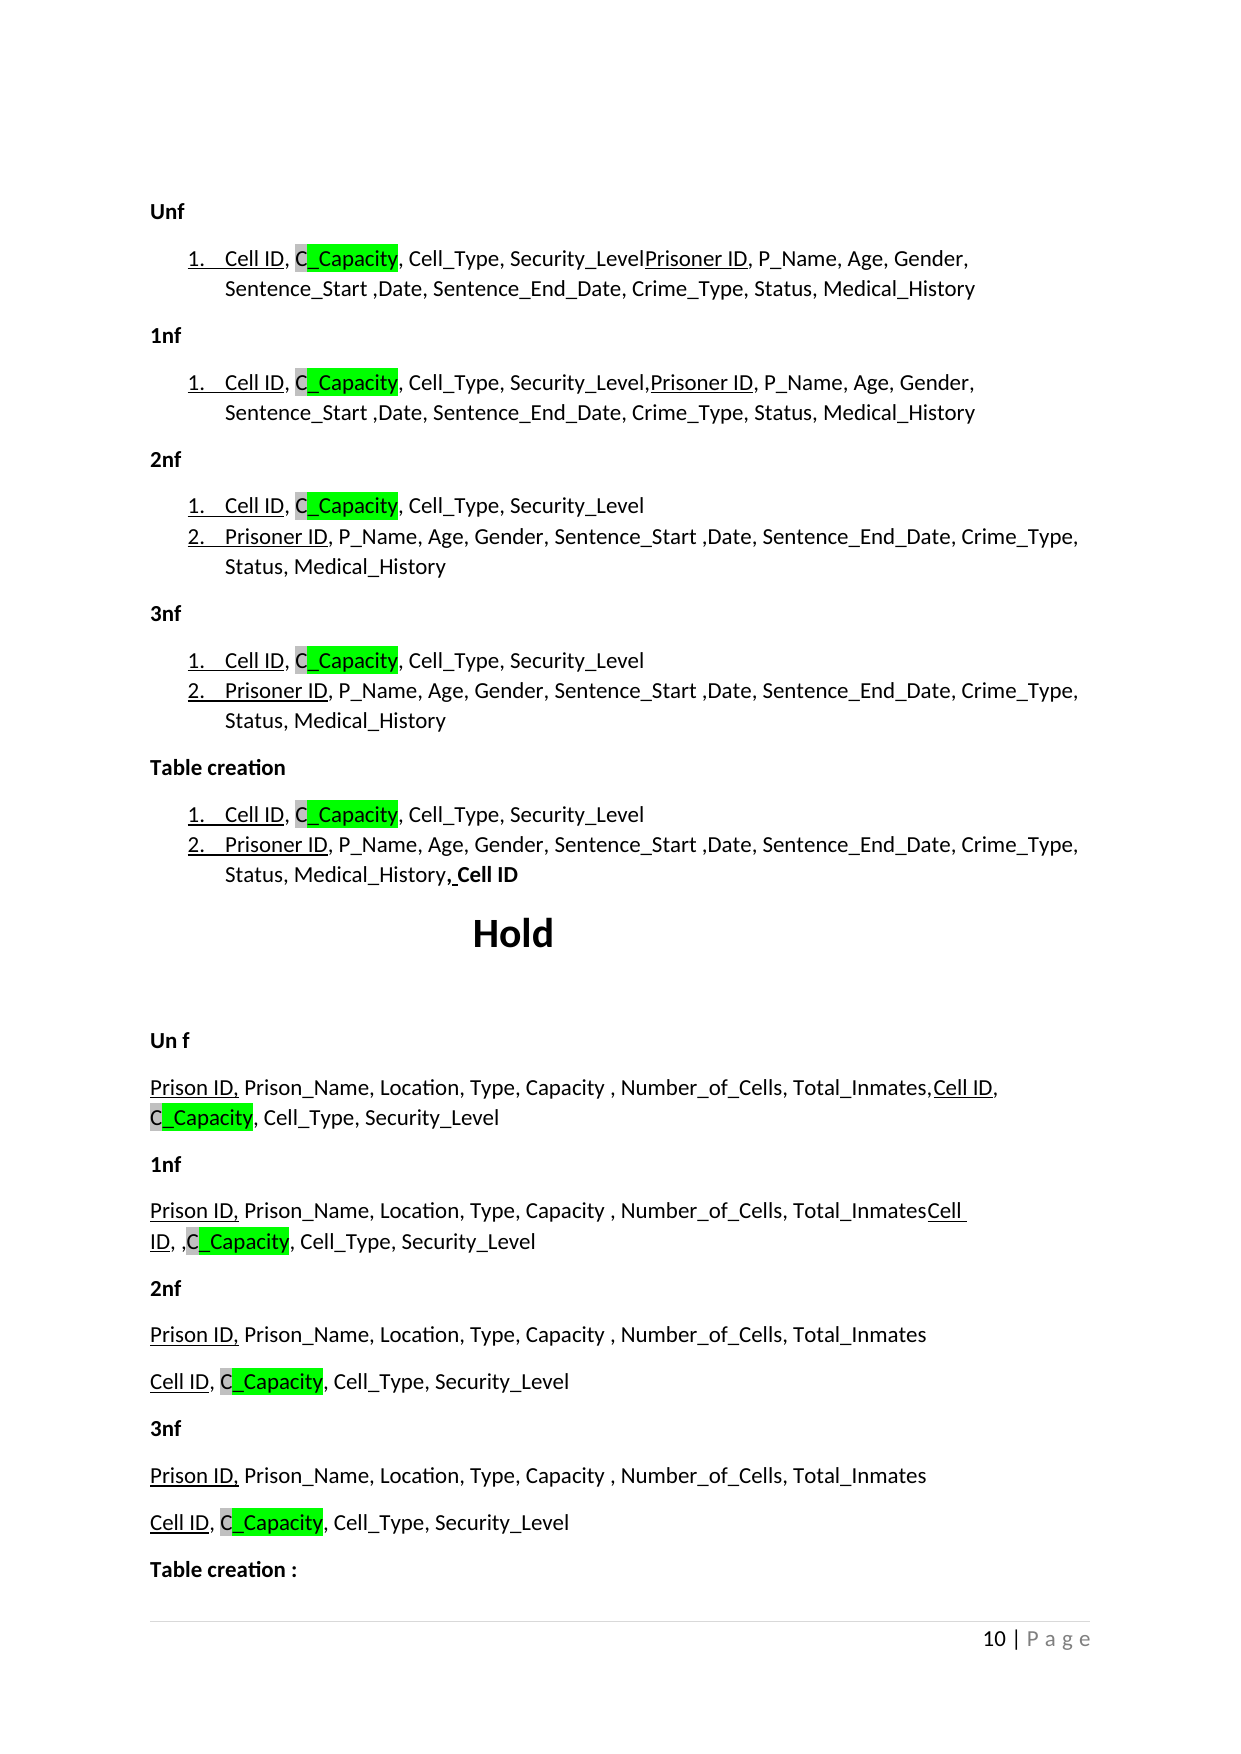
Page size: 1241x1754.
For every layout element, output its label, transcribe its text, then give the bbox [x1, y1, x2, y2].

text Table creation [150, 753, 1090, 781]
list Cell ID, C_Capacity, Cell_Type, Security_Level [187, 800, 295, 828]
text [150, 1461, 1090, 1489]
list Cell ID, C_Capacity, Cell_Type, Security_LevelPrisoner ID, P_Name, Age, Gender, Sentence_Start ,Date, Sentence_End_Date, Crime_Type, Status, Medical_History [187, 244, 1090, 302]
text Table creation : [150, 1555, 1090, 1583]
text Hold [150, 907, 1090, 958]
list Cell ID, C_Capacity, Cell_Type, Security_Level [398, 646, 1090, 674]
text Prison ID, Prison_Name, Location, Type, Capacity , Number_of_Cells, Total_InmatesCell ID, ,C_Capacity, Cell_Type, Security_Level [150, 1197, 1090, 1255]
text 2nf [150, 445, 1090, 473]
list Prisoner ID, P_Name, Age, Gender, Sentence_Start ,Date, Sentence_End_Date, Crime_Type, Status, Medical_History [187, 676, 1090, 734]
text Cell ID, C_Capacity, Cell_Type, Security_Level [150, 1367, 1090, 1395]
list Cell ID, C_Capacity, Cell_Type, Security_Level,Prisoner ID, P_Name, Age, Gender, Sentence_Start ,Date, Sentence_End_Date, Crime_Type, Status, Medical_History [187, 368, 1090, 426]
text Prison ID, Prison_Name, Location, Type, Capacity , Number_of_Cells, Total_Inmates,Cell ID, C_Capacity, Cell_Type, Security_Level [150, 1073, 1090, 1131]
text 1nf [150, 1150, 1090, 1178]
text Cell ID, C_Capacity, Cell_Type, Security_Level [323, 1508, 1090, 1536]
text 2nf [150, 1274, 1090, 1302]
text Un f [150, 1026, 1090, 1054]
text Prison ID, Prison_Name, Location, Type, Capacity , Number_of_Cells, Total_Inmates [150, 1321, 1090, 1348]
list Prisoner ID, P_Name, Age, Gender, Sentence_Start ,Date, Sentence_End_Date, Crime_Type, Status, Medical_History, Cell ID [187, 830, 1090, 888]
list Cell ID, C_Capacity, Cell_Type, Security_Level [187, 492, 295, 520]
list Cell ID, C_Capacity, Cell_Type, Security_Level [398, 492, 1090, 520]
list Cell ID, C_Capacity, Cell_Type, Security_Level [398, 800, 1090, 828]
list Cell ID, C_Capacity, Cell_Type, Security_Level [187, 646, 295, 674]
text 3nf [150, 599, 1090, 627]
text 1nf [150, 321, 1090, 349]
text Unf [150, 197, 1090, 225]
list Prisoner ID, P_Name, Age, Gender, Sentence_Start ,Date, Sentence_End_Date, Crime_Type, Status, Medical_History [187, 522, 1090, 580]
text 3nf [150, 1414, 1090, 1442]
